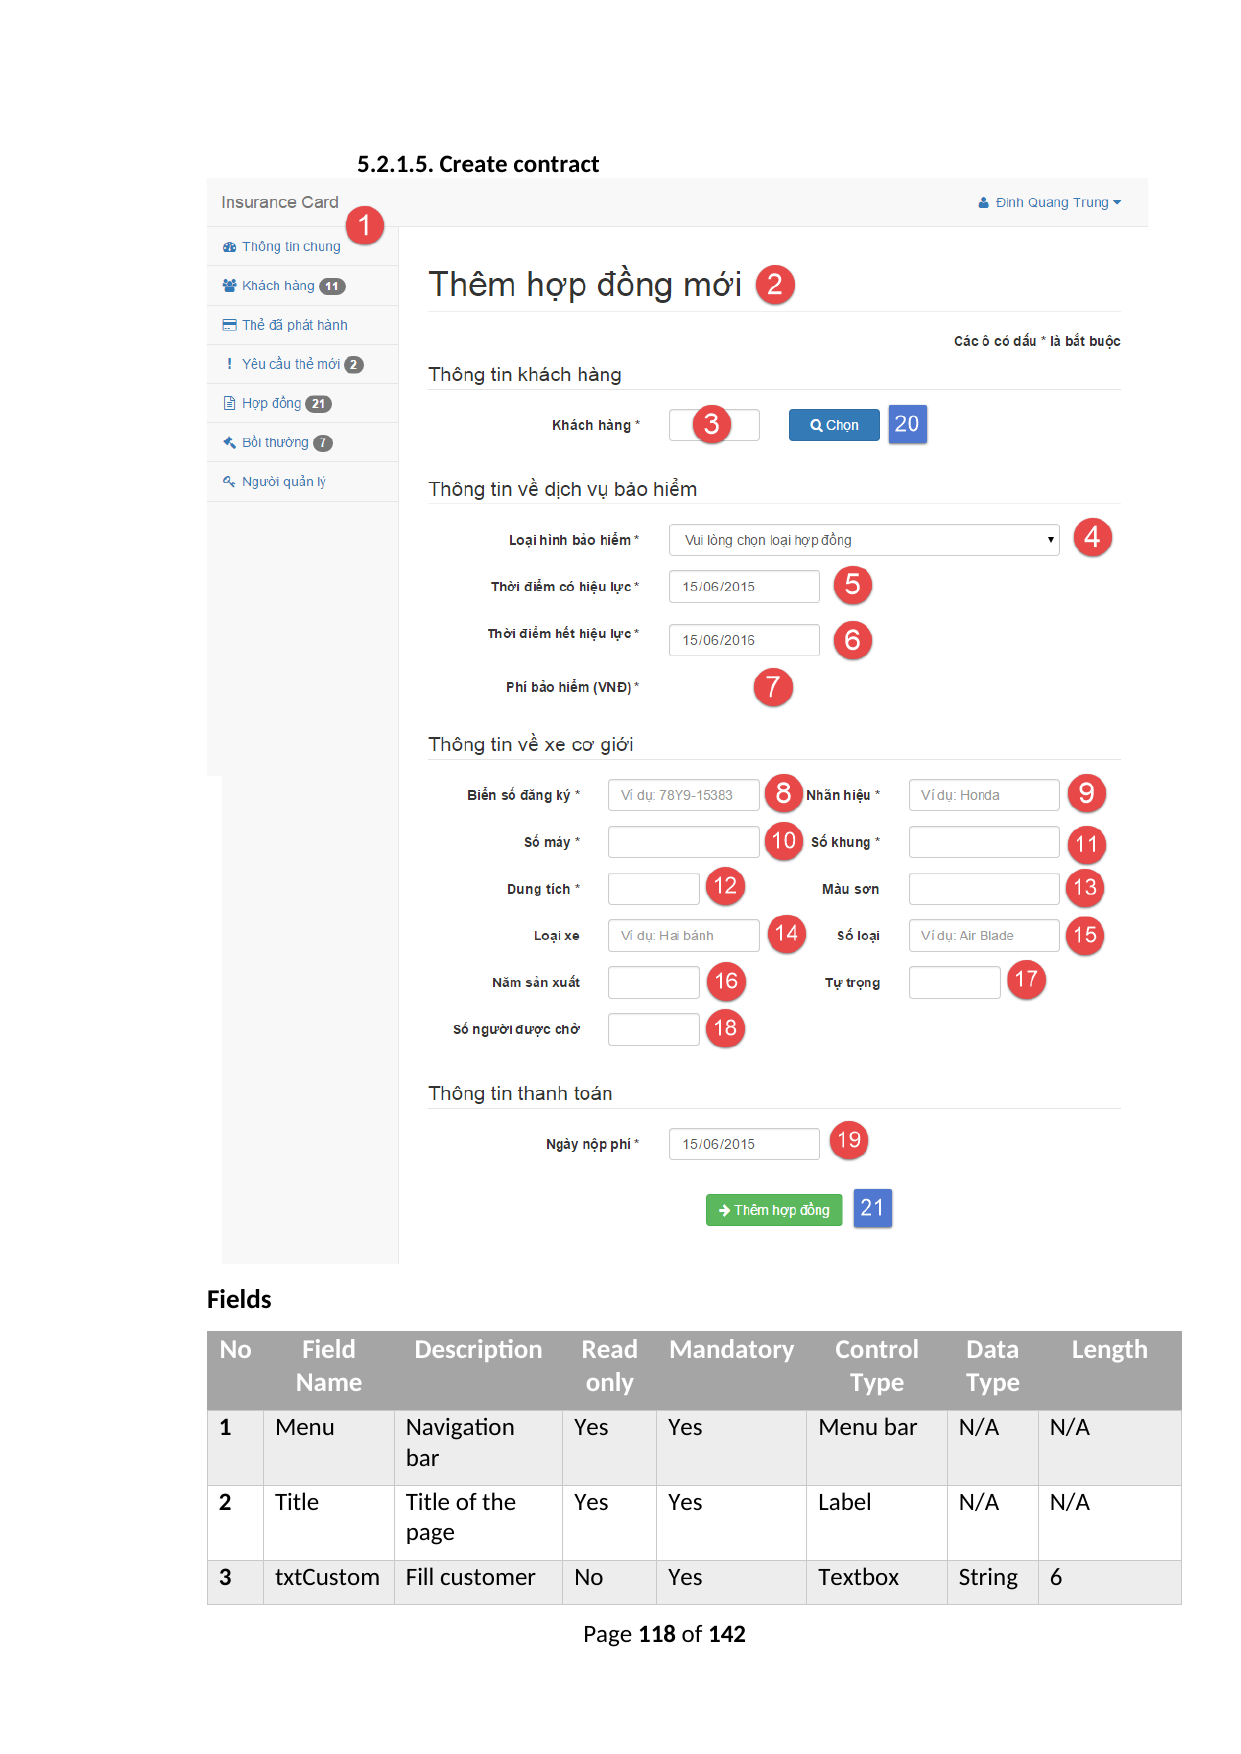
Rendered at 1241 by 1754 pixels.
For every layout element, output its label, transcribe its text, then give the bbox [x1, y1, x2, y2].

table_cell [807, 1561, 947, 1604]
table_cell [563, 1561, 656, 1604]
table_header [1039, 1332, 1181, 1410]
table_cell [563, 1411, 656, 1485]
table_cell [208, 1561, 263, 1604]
picture [206, 178, 1149, 1264]
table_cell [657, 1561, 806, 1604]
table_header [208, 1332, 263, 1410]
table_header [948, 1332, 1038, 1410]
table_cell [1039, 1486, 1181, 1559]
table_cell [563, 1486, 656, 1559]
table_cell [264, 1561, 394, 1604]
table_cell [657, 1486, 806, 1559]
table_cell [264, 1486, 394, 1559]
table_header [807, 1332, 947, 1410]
subtitle Create contract [357, 148, 1122, 178]
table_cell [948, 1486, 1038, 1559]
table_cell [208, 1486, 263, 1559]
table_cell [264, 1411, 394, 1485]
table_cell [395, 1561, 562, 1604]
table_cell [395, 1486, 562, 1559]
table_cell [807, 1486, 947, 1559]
text Fields [207, 1283, 1122, 1316]
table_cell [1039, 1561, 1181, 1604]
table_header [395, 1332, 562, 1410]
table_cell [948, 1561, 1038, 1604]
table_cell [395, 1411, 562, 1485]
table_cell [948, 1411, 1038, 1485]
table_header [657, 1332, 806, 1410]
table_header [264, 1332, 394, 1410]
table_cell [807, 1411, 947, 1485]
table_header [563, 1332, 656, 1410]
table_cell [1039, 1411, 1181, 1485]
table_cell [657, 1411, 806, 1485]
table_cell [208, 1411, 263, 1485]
